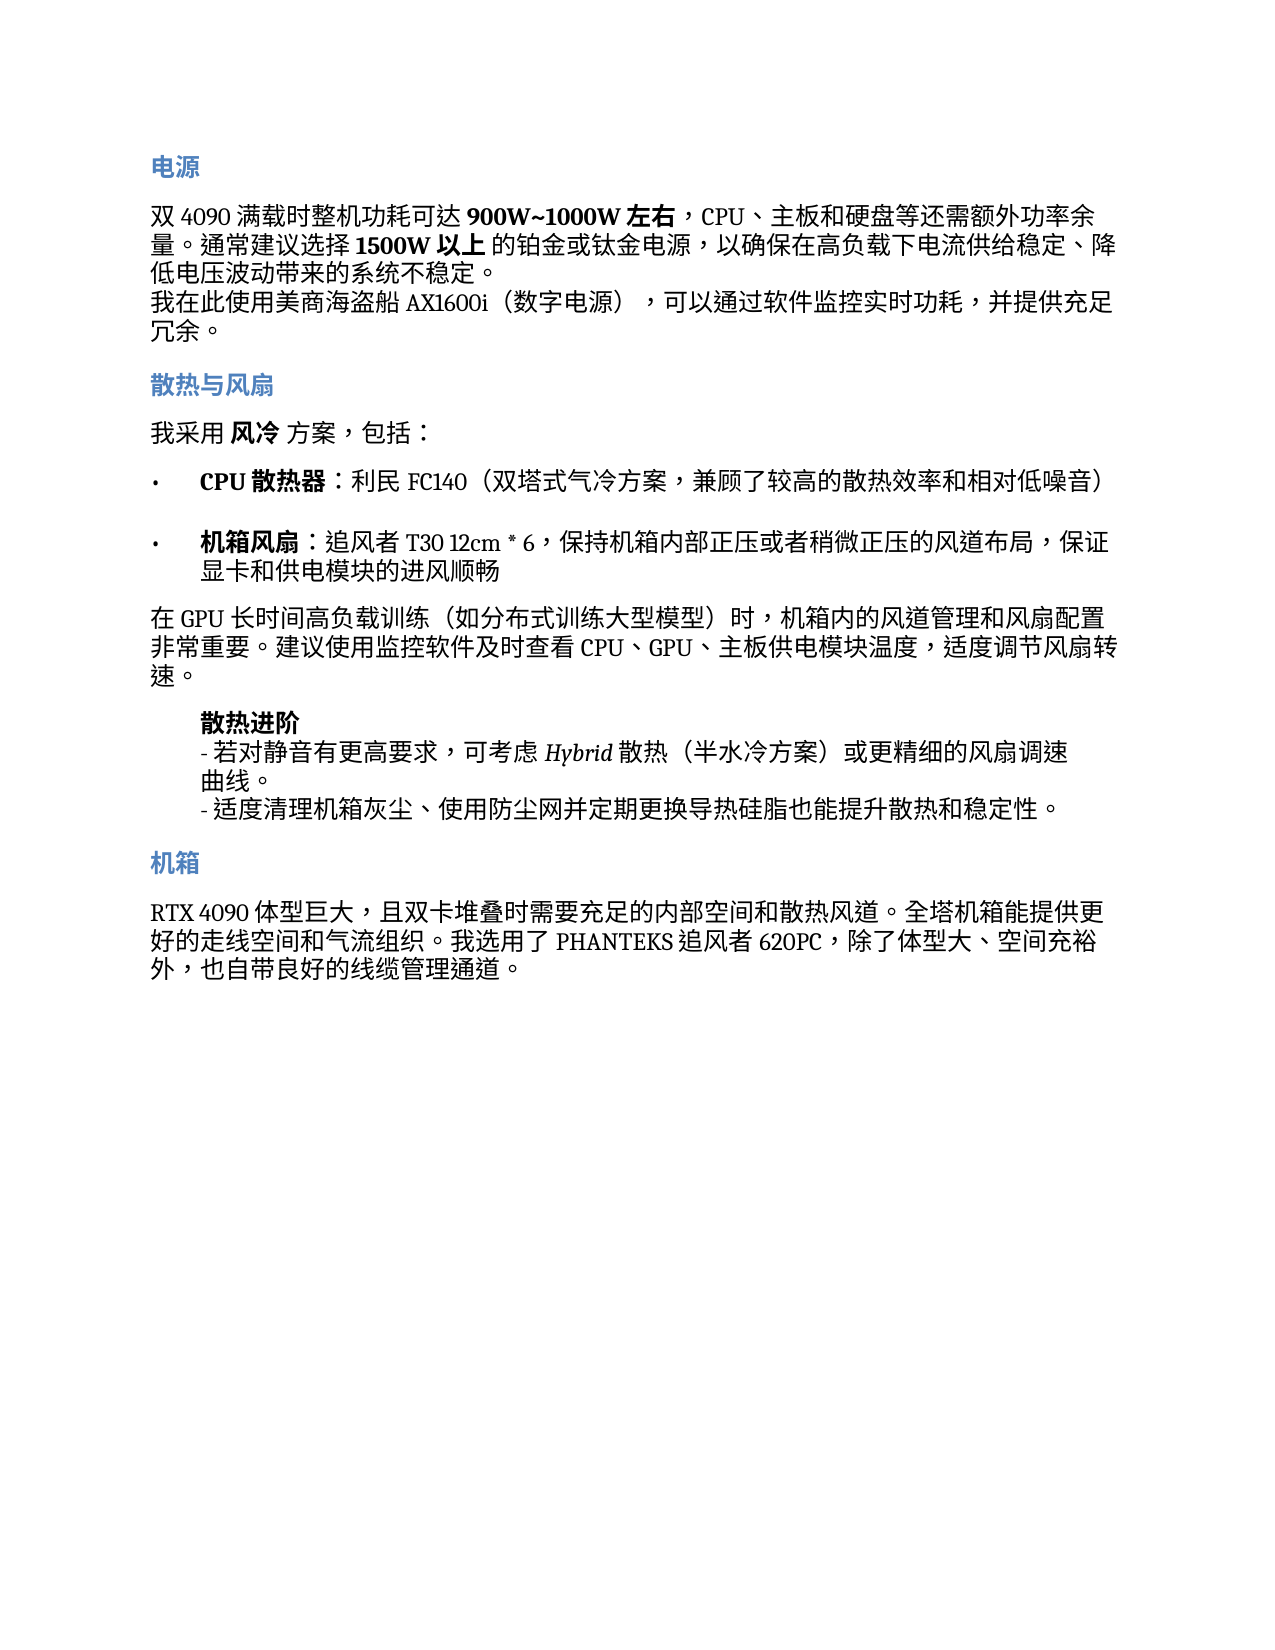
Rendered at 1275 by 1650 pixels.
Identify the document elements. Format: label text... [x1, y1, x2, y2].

text RTX 4090 体型巨大，且双卡堆叠时需要充足的内部空间和散热风道。全塔机箱能提供更好的走线空间和气流组织。我选用了 PHANTEKS 追风者 620PC，除了体型大、空间充裕外，也自带良好的线缆管理通道。 [150, 899, 1125, 985]
subtitle 机箱 [150, 846, 1125, 880]
list 机箱风扇：追风者 T30 12cm * 6，保持机箱内部正压或者稍微正压的风道布局，保证显卡和供电模块的进风顺畅 [150, 529, 1125, 586]
text 双 4090 满载时整机功耗可达 900W~1000W 左右，CPU、主板和硬盘等还需额外功率余量。通常建议选择 1500W 以上 的铂金或钛金电源，以确保在高负载下电流供给稳定、降低电压波动带来的系统不稳定。 我在此使用美商海盗船 AX1600i（数字电源），可以通过软件监控实时功耗，并提供充足冗余。 [150, 203, 1125, 347]
text 我采用 风冷 方案，包括： [150, 420, 1125, 449]
text 散热进阶 - 若对静音有更高要求，可考虑 Hybrid 散热（半水冷方案）或更精细的风扇调速曲线。 - 适度清理机箱灰尘、使用防尘网并定期更换导热硅脂也能提升散热和稳定性。 [200, 710, 1075, 825]
subtitle 电源 [150, 150, 1125, 184]
subtitle 散热与风扇 [150, 367, 1125, 401]
list CPU 散热器：利民 FC140（双塔式气冷方案，兼顾了较高的散热效率和相对低噪音） [150, 468, 1125, 525]
text 在 GPU 长时间高负载训练（如分布式训练大型模型）时，机箱内的风道管理和风扇配置非常重要。建议使用监控软件及时查看 CPU、GPU、主板供电模块温度，适度调节风扇转速。 [150, 605, 1125, 691]
